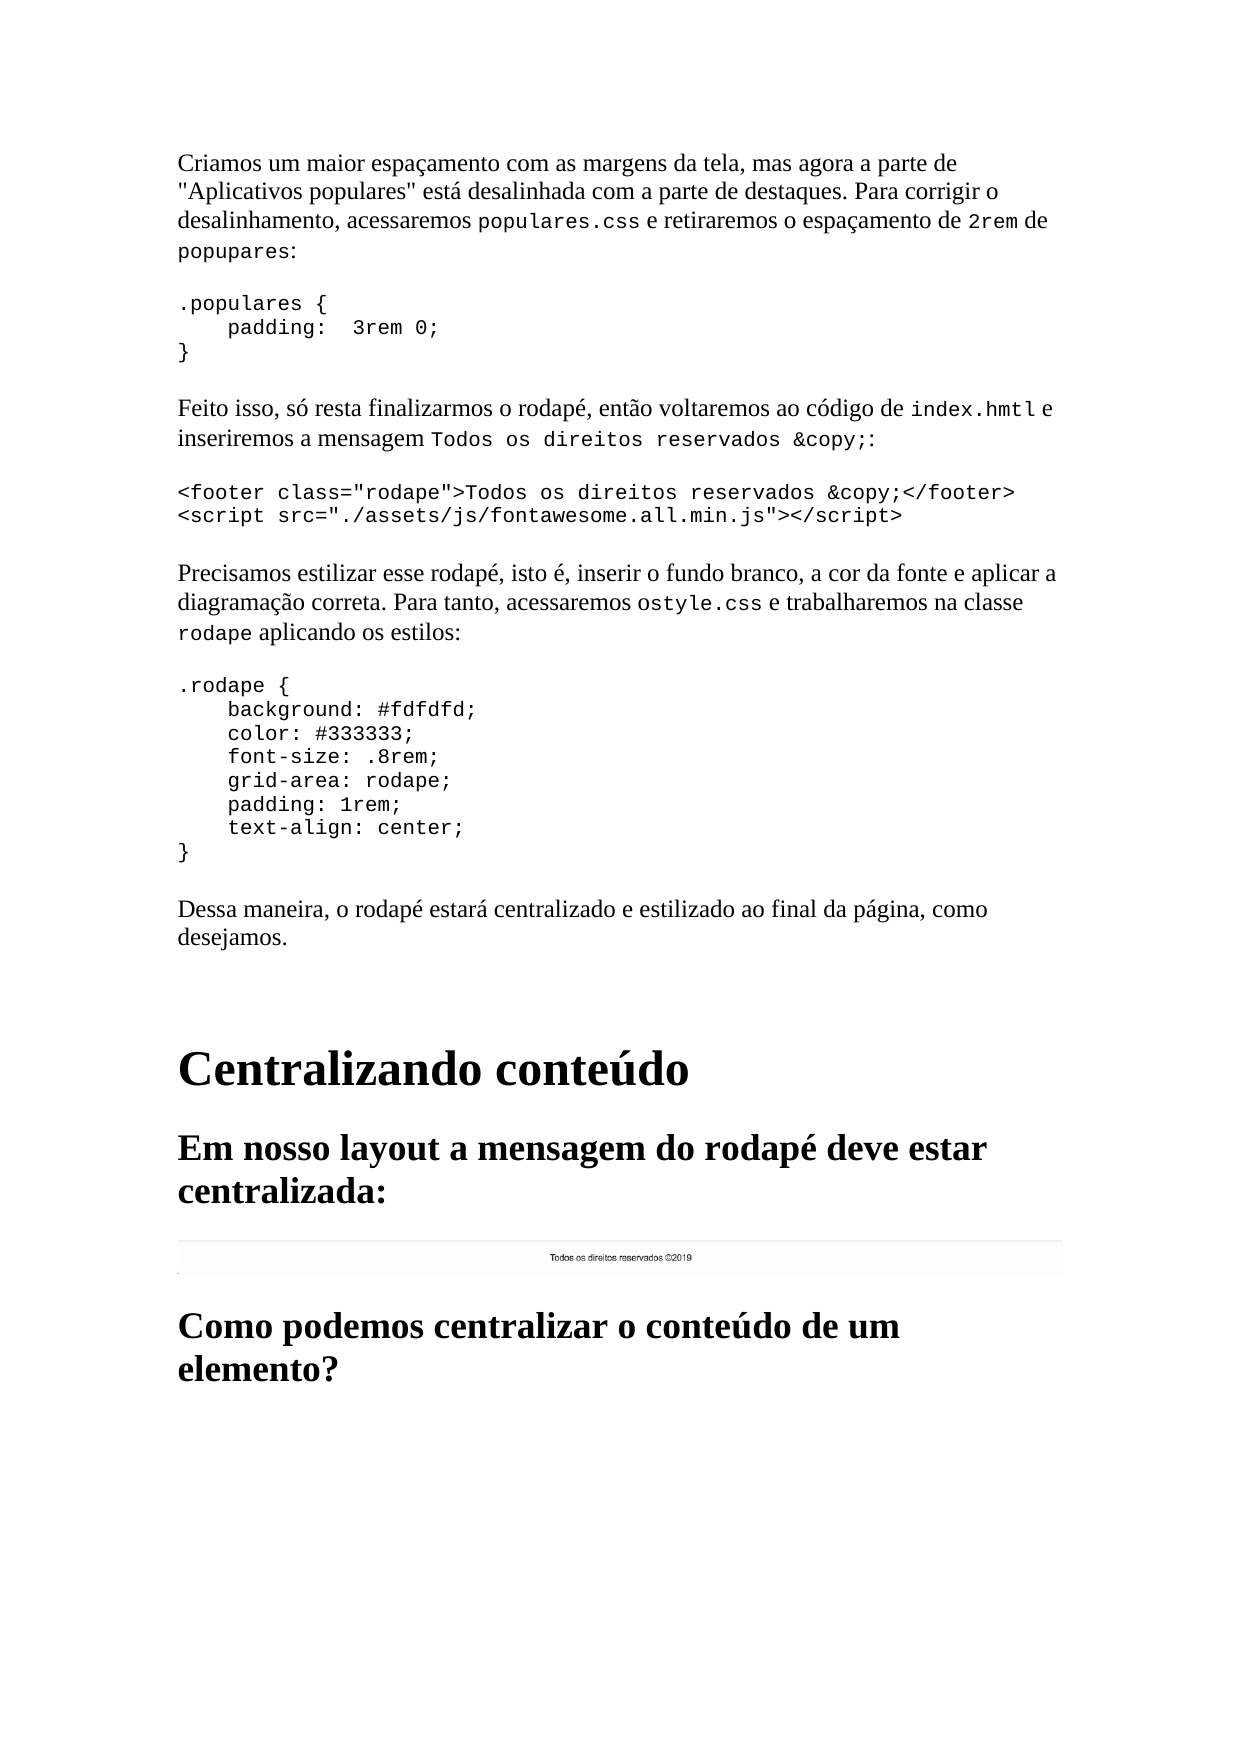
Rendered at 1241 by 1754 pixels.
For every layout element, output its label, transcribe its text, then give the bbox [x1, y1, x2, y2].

text <footer class="rodape">Todos os direitos reservados &copy;</footer> [177, 482, 1063, 506]
text .populares { [177, 293, 1063, 317]
text .rodape { [177, 675, 1063, 699]
text Dessa maneira, o rodapé estará centralizado e estilizado ao final da página, como desejamos. [177, 894, 1063, 951]
text padding: 3rem 0; [177, 317, 1063, 341]
text font-size: .8rem; [177, 746, 1063, 770]
text grid-area: rodape; [177, 770, 1063, 794]
text } [177, 341, 1063, 364]
text color: #333333; [177, 723, 1063, 746]
subtitle Centralizando conteúdo [177, 1038, 1063, 1096]
text text-align: center; [177, 817, 1063, 841]
text Precisamos estilizar esse rodapé, isto é, inserir o fundo branco, a cor da fonte e aplicar a diagramação correta. Para tanto, acessaremos ostyle.css e trabalharemos na classe rodape aplicando os estilos: [177, 558, 1063, 646]
text Como podemos centralizar o conteúdo de um elemento? [177, 1303, 1063, 1389]
text } [177, 841, 1063, 864]
text padding: 1rem; [177, 794, 1063, 817]
text Em nosso layout a mensagem do rodapé deve estar centralizada: [177, 1125, 1063, 1211]
text Criamos um maior espaçamento com as margens da tela, mas agora a parte de "Aplicativos populares" está desalinhada com a parte de destaques. Para corrigir o desalinhamento, acessaremos populares.css e retiraremos o espaçamento de 2rem de popupares: [177, 148, 1063, 264]
text background: #fdfdfd; [177, 699, 1063, 723]
text Feito isso, só resta finalizarmos o rodapé, então voltaremos ao código de index.hmtl e inseriremos a mensagem Todos os direitos reservados &copy;: [177, 393, 1063, 453]
text <script src="./assets/js/fontawesome.all.min.js"></script> [177, 506, 1063, 529]
picture [177, 1240, 1063, 1274]
